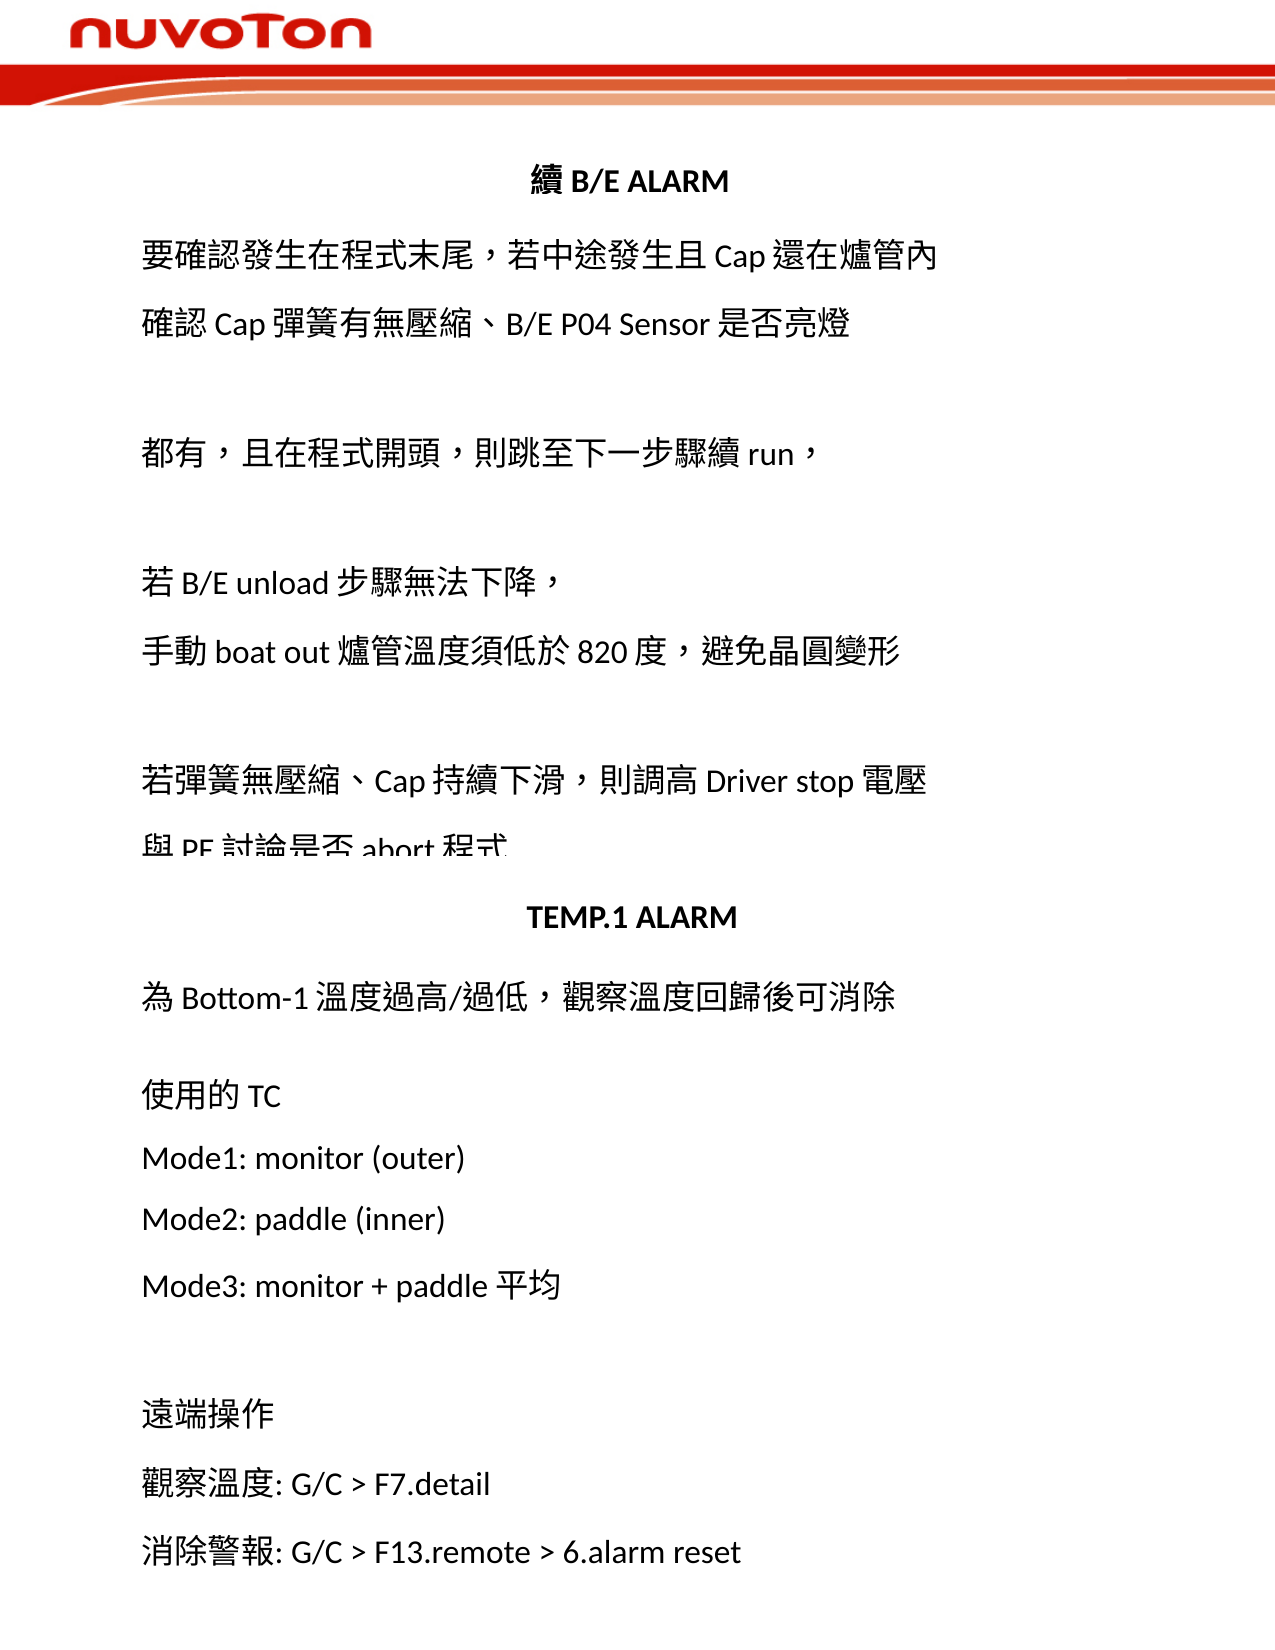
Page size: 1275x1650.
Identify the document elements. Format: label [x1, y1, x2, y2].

picture [0, 0, 1275, 134]
